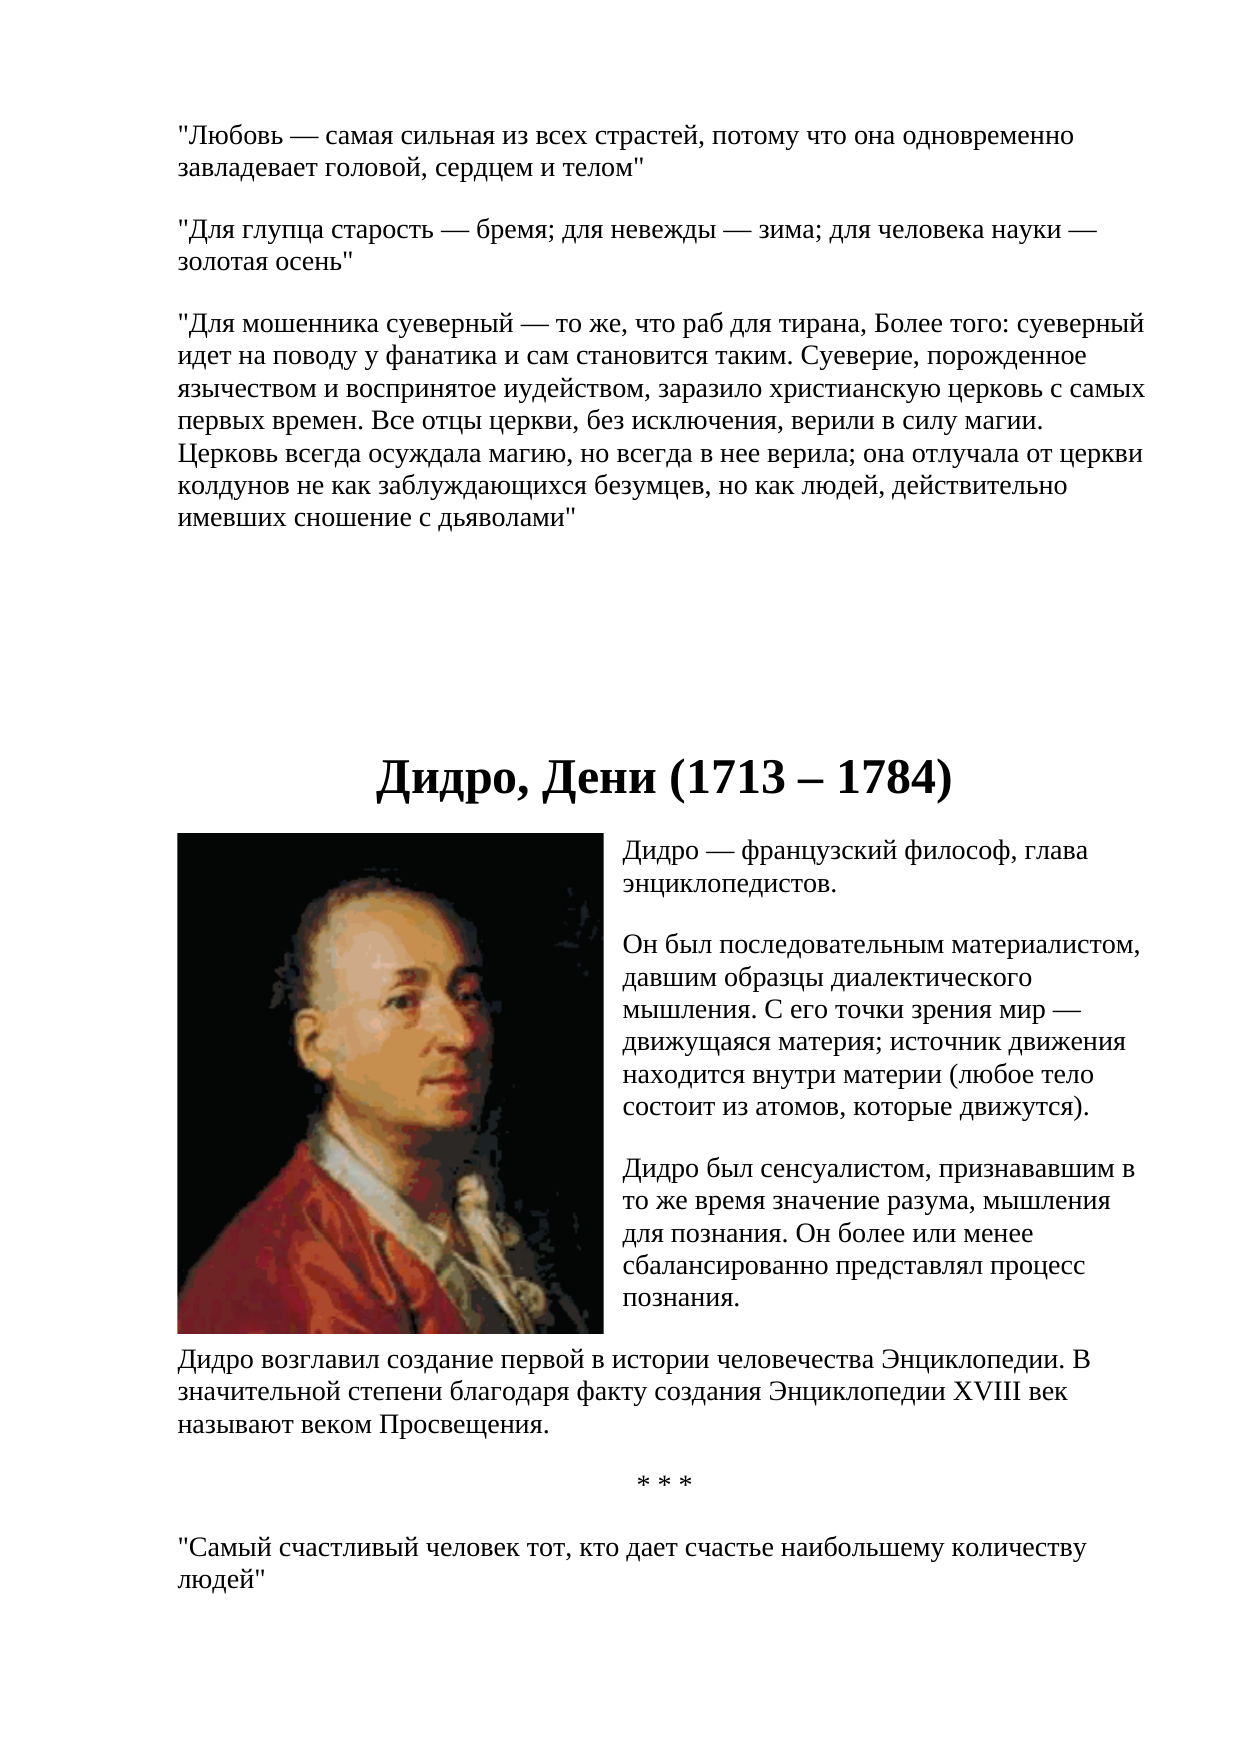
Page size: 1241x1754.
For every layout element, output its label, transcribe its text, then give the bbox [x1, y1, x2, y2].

text "Для глупца старость — бремя; для невежды — зима; для человека науки — золотая осень" [177, 212, 1152, 277]
text * * * [177, 1468, 1152, 1501]
text "Самый счастливый человек тот, кто дает счастье наибольшему количеству людей" [177, 1530, 1152, 1595]
text Дидро — французский философ, глава энциклопедистов. [604, 833, 1152, 898]
text "Любовь — самая сильная из всех страстей, потому что она одновременно завладевает головой, сердцем и телом" [177, 118, 1152, 183]
text "Для мошенника суеверный — то же, что раб для тирана, Более того: суеверный идет на поводу у фанатика и сам становится таким. Суеверие, порожденное язычеством и воспринятое иудейством, заразило христианскую церковь с самых первых времен. Все отцы церкви, без исключения, верили в силу магии. Церковь всегда осуждала магию, но всегда в нее верила; она отлучала от церкви колдунов не как заблуждающихся безумцев, но как людей, действительно имевших сношение с дьяволами" [177, 306, 1152, 533]
text Дидро, Дени (1713 – 1784) [177, 747, 1152, 804]
text Дидро возглавил создание первой в истории человечества Энциклопедии. В значительной степени благодаря факту создания Энциклопедии XVIII век называют веком Просвещения. [177, 1342, 1152, 1439]
text Он был последовательным материалистом, давшим образцы диалектического мышления. С его точки зрения мир — движущаяся материя; источник движения находится внутри материи (любое тело состоит из атомов, которые движутся). [604, 927, 1152, 1122]
picture [177, 833, 604, 1334]
text Дидро был сенсуалистом, признававшим в то же время значение разума, мышления для познания. Он более или менее сбалансированно представлял процесс познания. [604, 1151, 1152, 1313]
